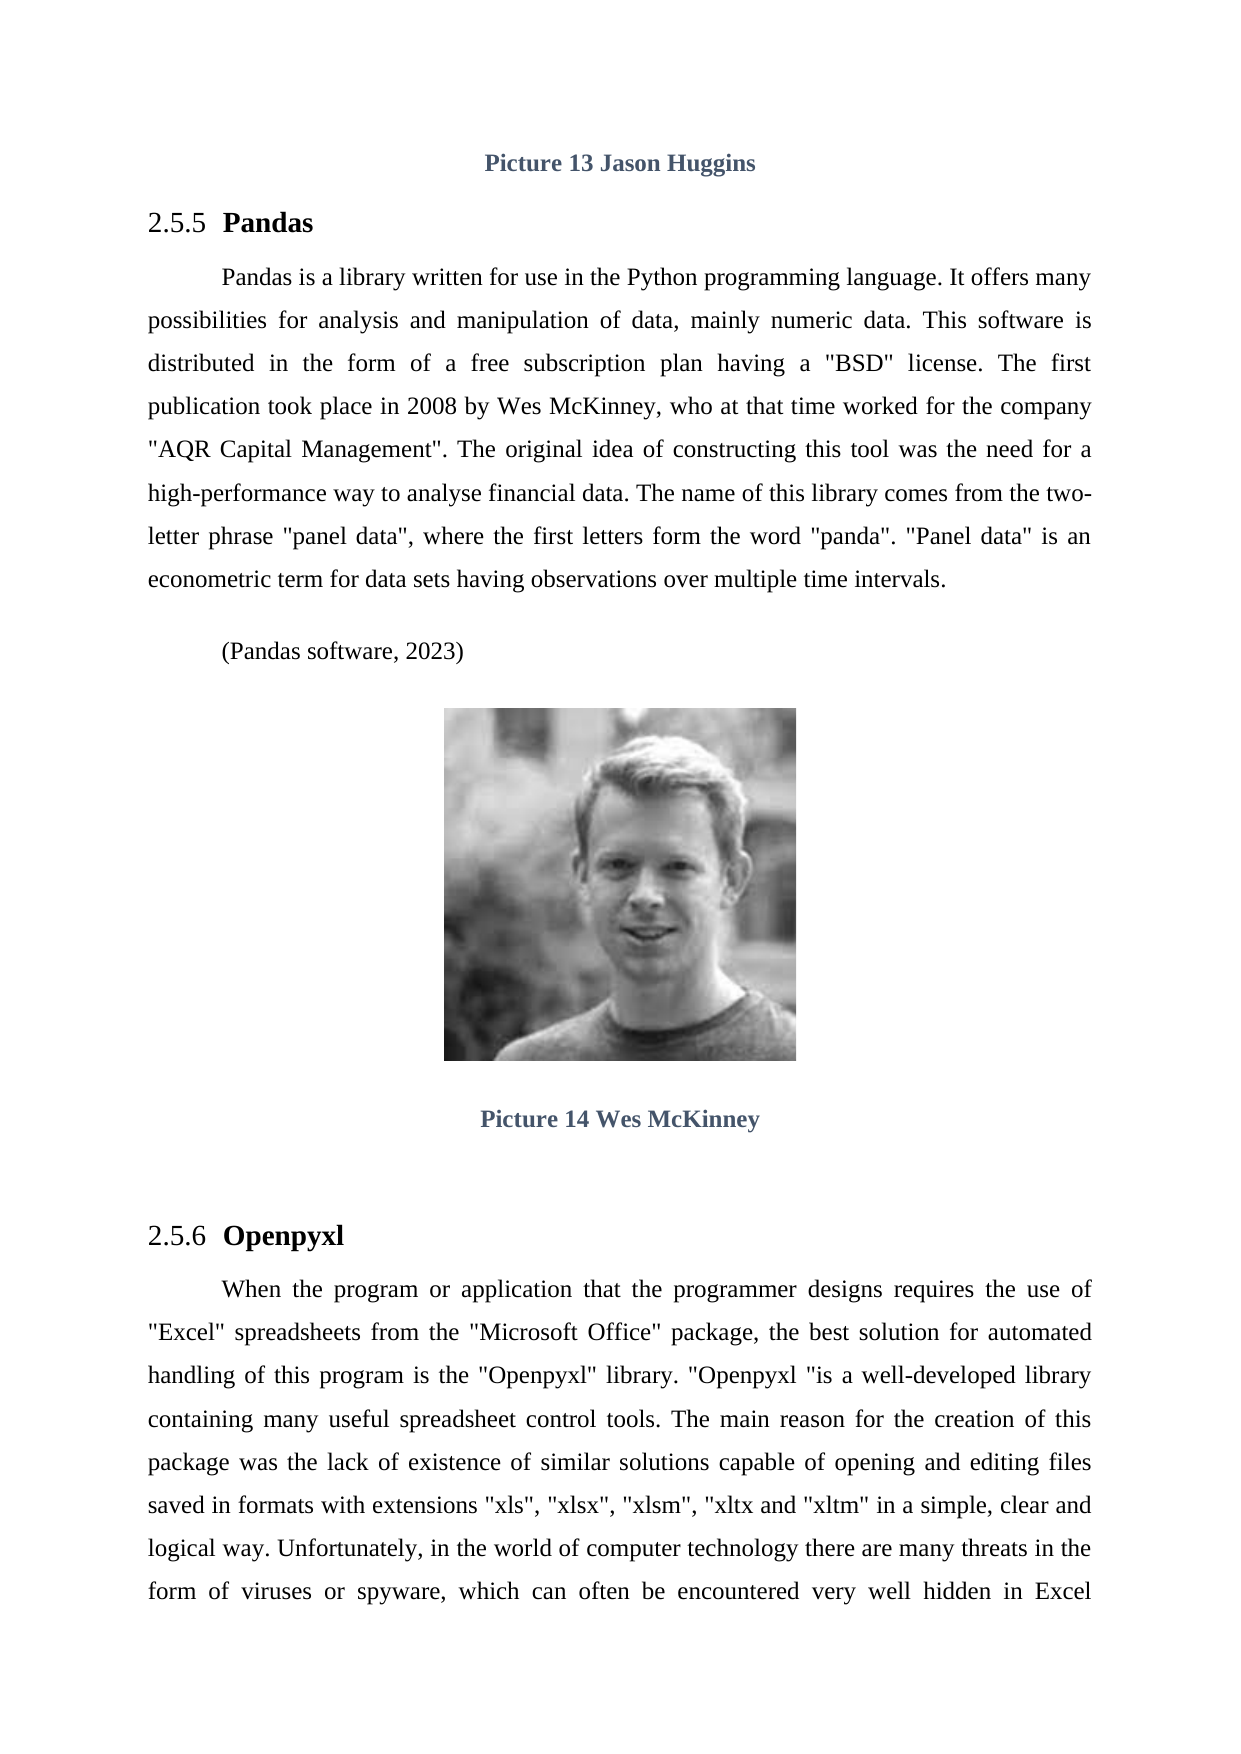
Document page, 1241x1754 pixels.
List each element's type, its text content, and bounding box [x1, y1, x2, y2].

subtitle Pandas [148, 206, 1093, 239]
subtitle Openpyxl [148, 1218, 1093, 1251]
picture [444, 708, 797, 1061]
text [148, 1274, 1093, 1605]
text Pandas is a library written for use in the Python programming language. It offers many possibilities for analysis and manipulation of data, mainly numeric data. This software is distributed in the form of a free subscription plan having a "BSD" license. The first publication took place in 2008 by Wes McKinney, who at that time worked for the company "AQR Capital Management". The original idea of constructing this tool was the need for a high-performance way to analyse financial data. The name of this library comes from the two-letter phrase "panel data", where the first letters form the word "panda". "Panel data" is an econometric term for data sets having observations over multiple time intervals. [148, 262, 1093, 593]
